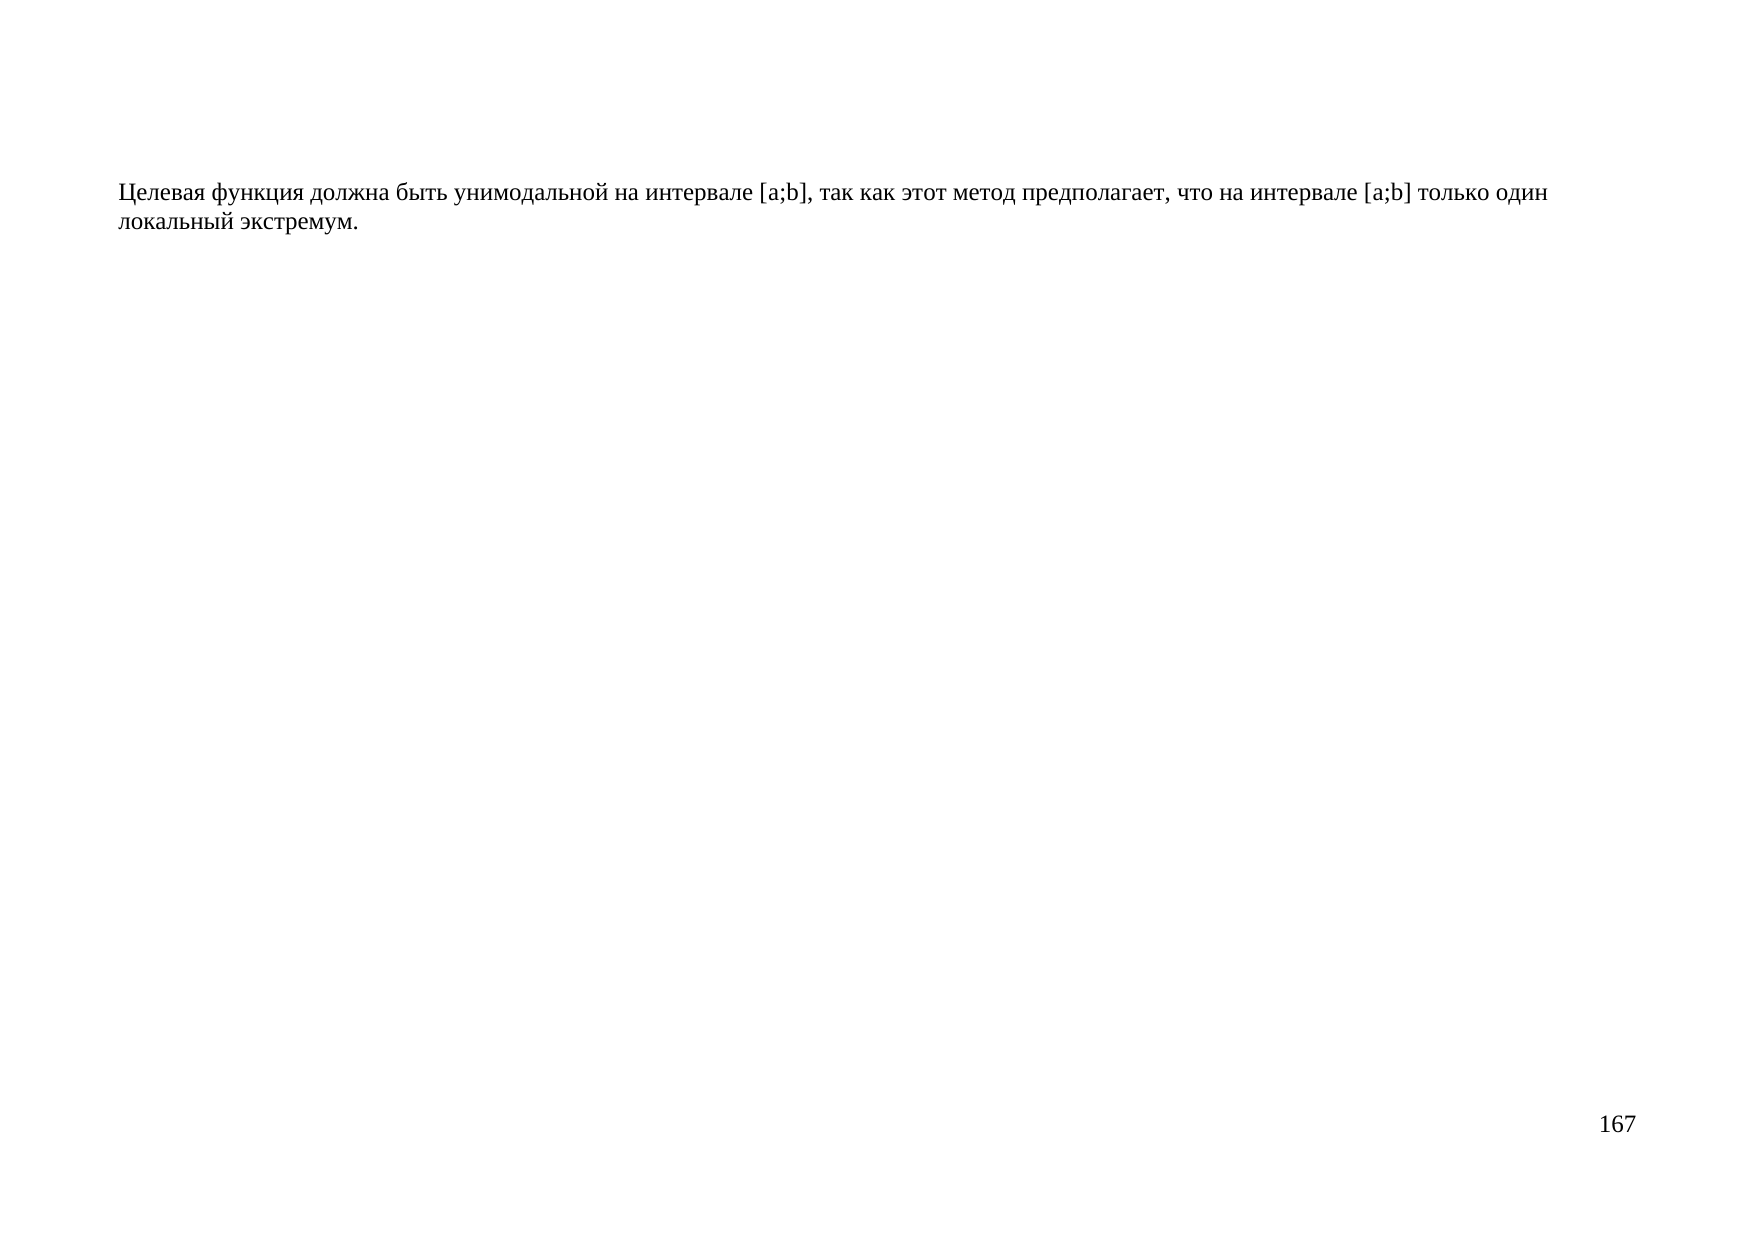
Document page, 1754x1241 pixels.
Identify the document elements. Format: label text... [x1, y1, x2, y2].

text Целевая функция должна быть унимодальной на интервале [a;b], так как этот метод предполагает, что на интервале [a;b] только один локальный экстремум. [118, 177, 1636, 235]
